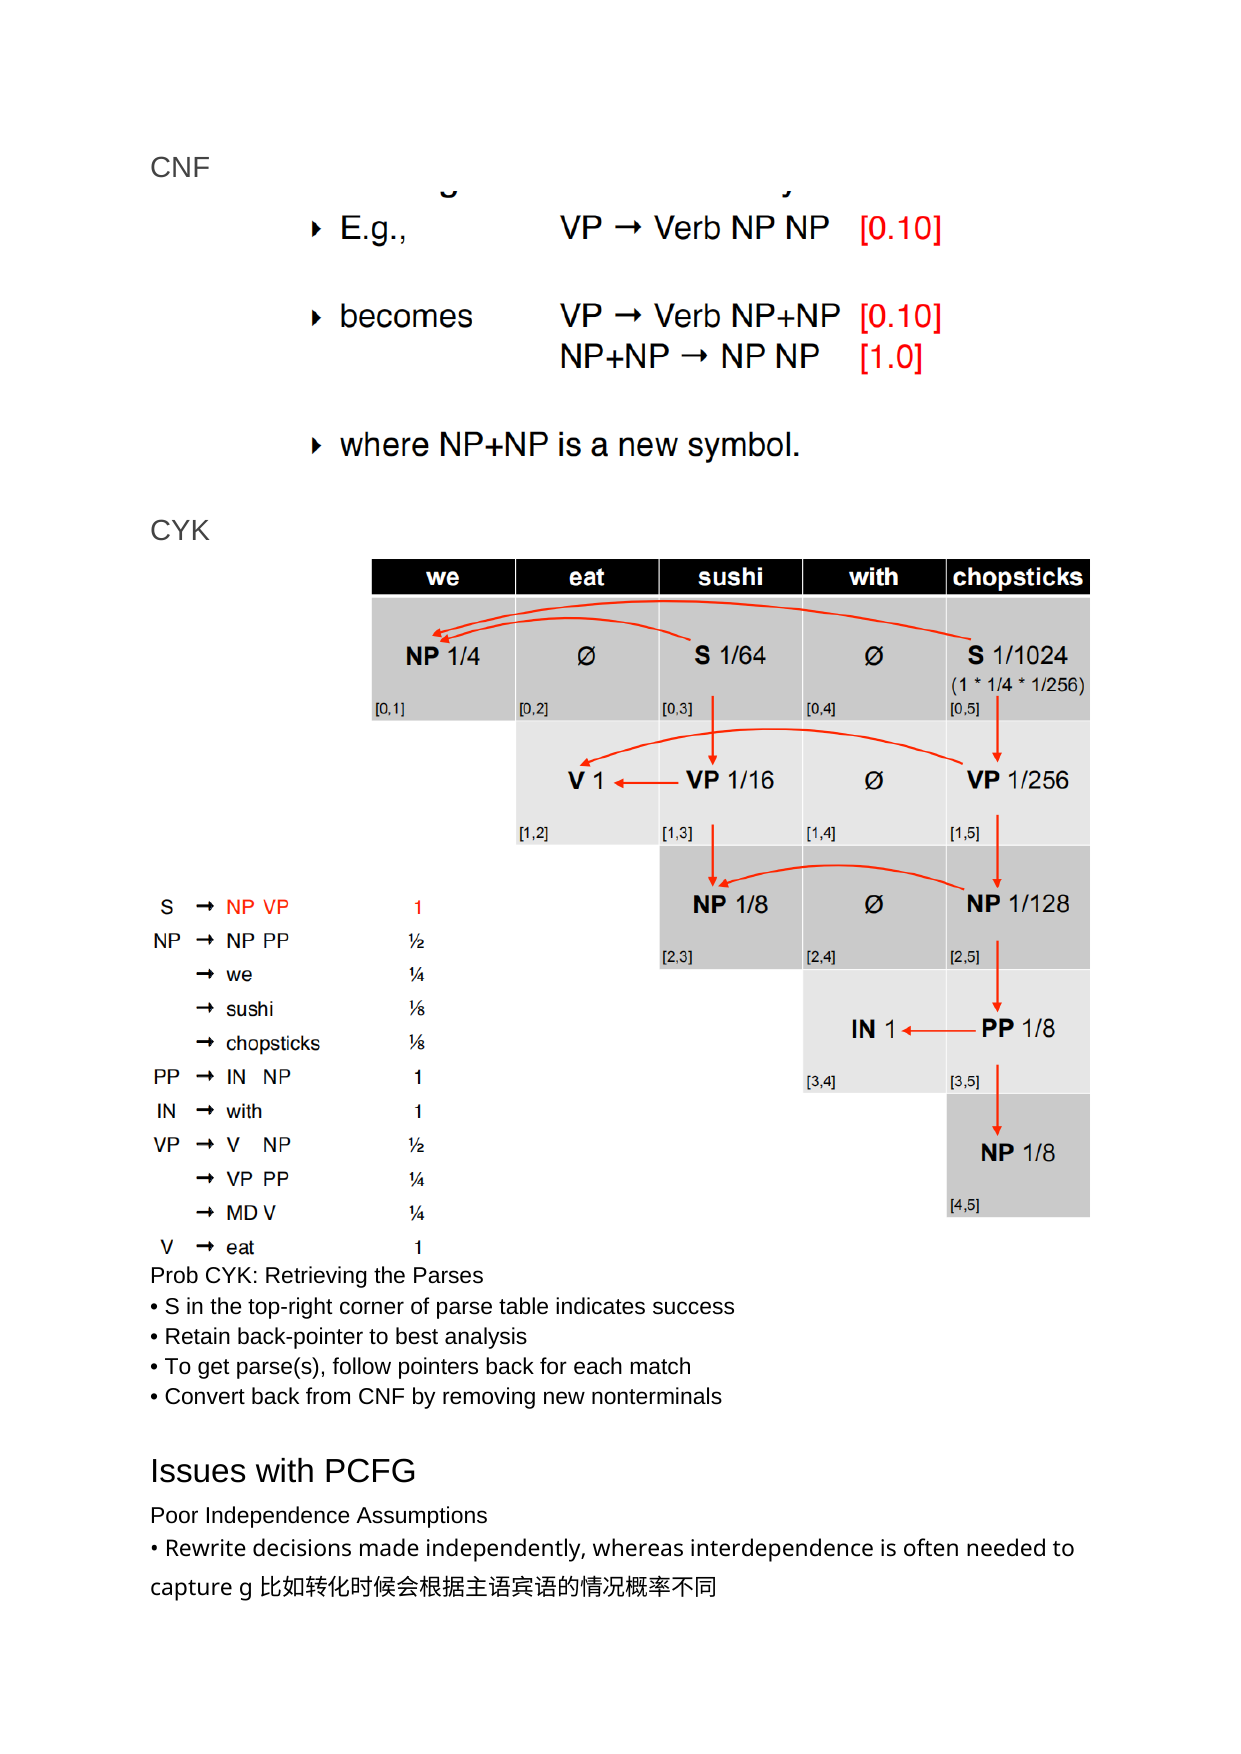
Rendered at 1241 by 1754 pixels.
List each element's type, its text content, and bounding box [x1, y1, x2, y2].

picture [150, 554, 1091, 1259]
subtitle CYK [150, 513, 1090, 546]
text • Convert back from CNF by removing new nonterminals [150, 1383, 1090, 1410]
subtitle CNF [150, 150, 1090, 183]
text • Rewrite decisions made independently, whereas interdependence is often needed to capture g 比如转化时候会根据主语宾语的情况概率不同 [150, 1532, 1090, 1602]
text • Retain back-pointer to best analysis [150, 1323, 1090, 1349]
picture [286, 191, 954, 476]
subtitle Issues with PCFG [150, 1451, 1090, 1489]
text • To get parse(s), follow pointers back for each match [150, 1353, 1090, 1379]
text • S in the top-right corner of parse table indicates success [150, 1293, 1090, 1319]
text Poor Independence Assumptions [150, 1502, 1090, 1528]
text Prob CYK: Retrieving the Parses [150, 1262, 1090, 1289]
